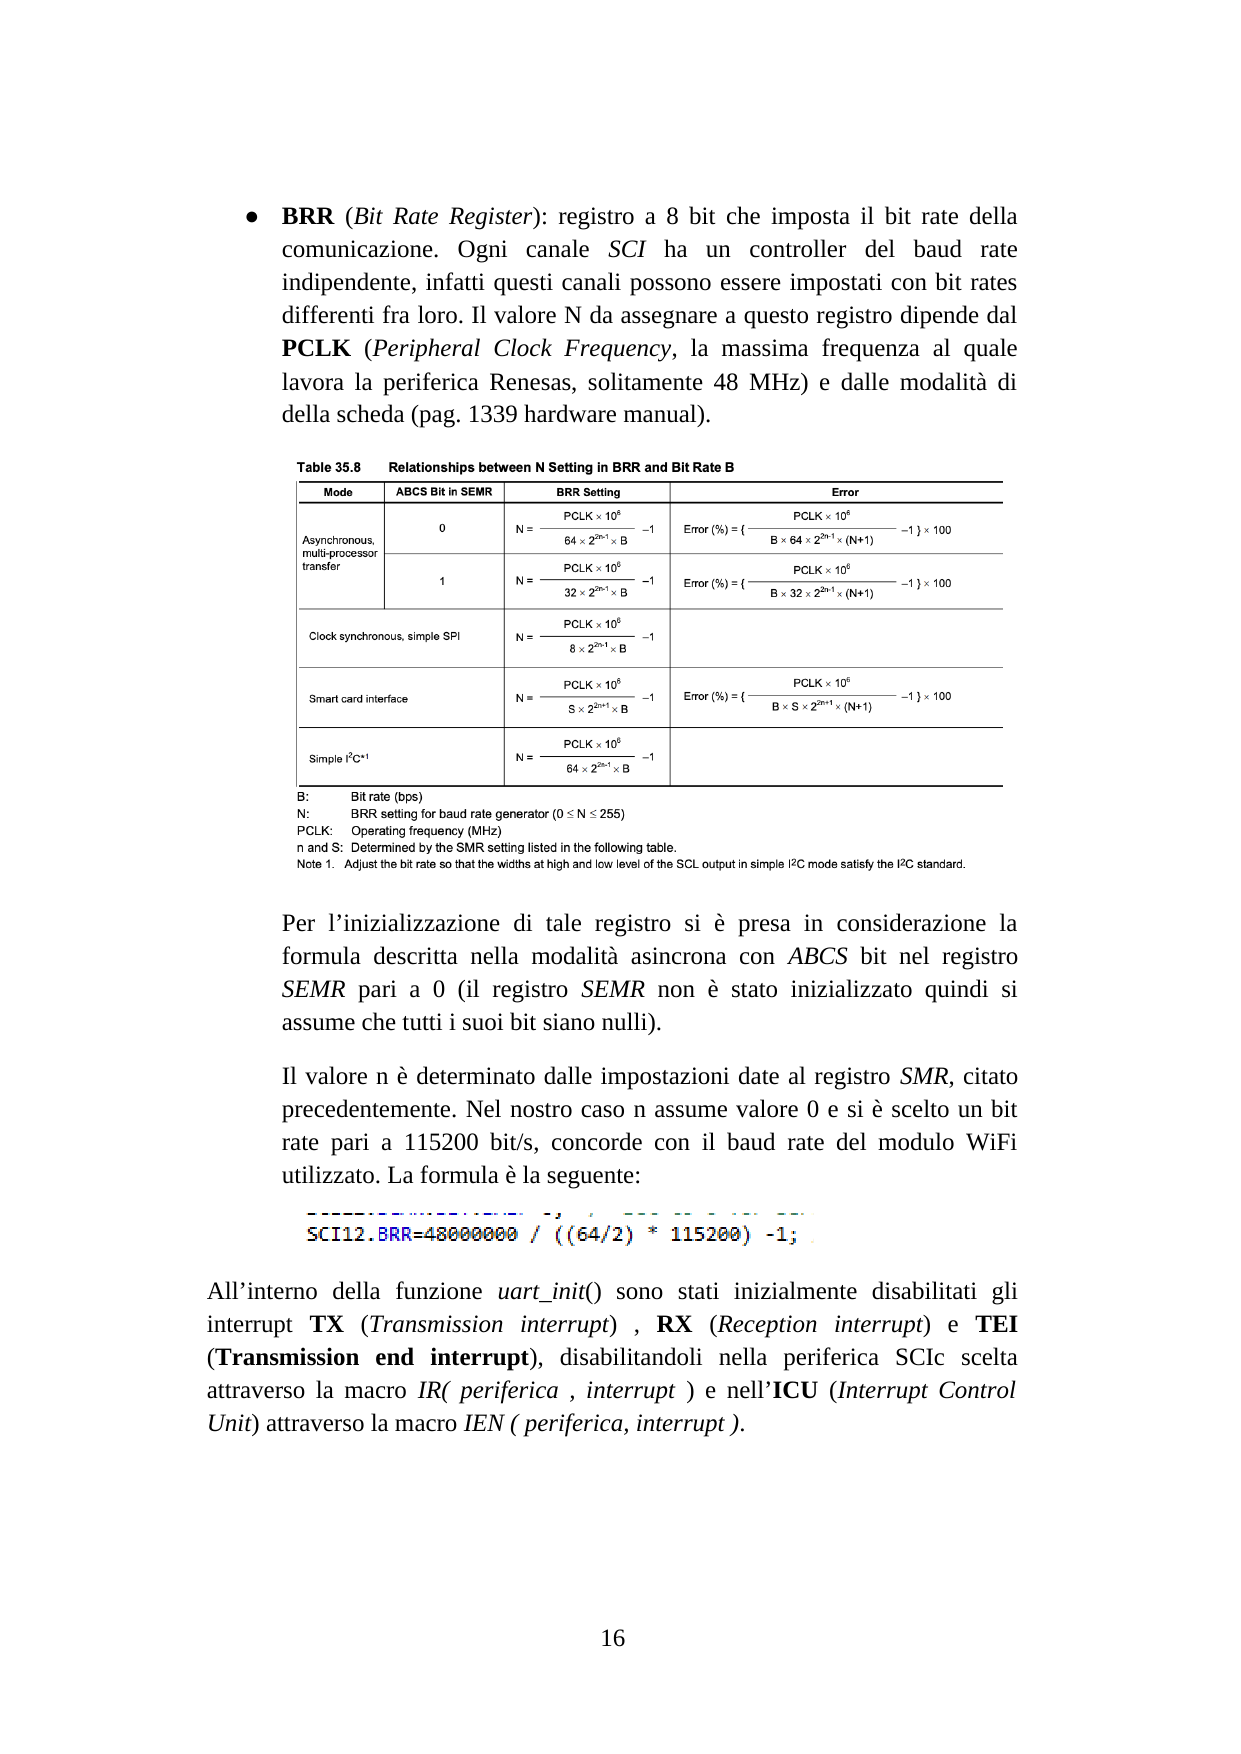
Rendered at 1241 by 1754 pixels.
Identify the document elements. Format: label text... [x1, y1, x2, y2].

text Il valore n è determinato dalle impostazioni date al registro SMR, citato precedentemente. Nel nostro caso n assume valore 0 e si è scelto un bit rate pari a 115200 bit/s, concorde con il baud rate del modulo WiFi utilizzato. La formula è la seguente: [282, 1061, 1018, 1189]
text All’interno della funzione uart_init() sono stati inizialmente disabilitati gli interrupt TX (Transmission interrupt) , RX (Reception interrupt) e TEI (Transmission end interrupt), disabilitandoli nella periferica SCIc scelta attraverso la macro IR( periferica , interrupt ) e nell’ICU (Interrupt Control Unit) attraverso la macro IEN ( periferica, interrupt ). [207, 1276, 1018, 1437]
text Per l’inizializzazione di tale registro si è presa in considerazione la formula descritta nella modalità asincrona con ABCS bit nel registro SEMR pari a 0 (il registro SEMR non è stato inizializzato quindi si assume che tutti i suoi bit siano nulli). [282, 908, 1018, 1036]
list BRR (Bit Rate Register): registro a 8 bit che imposta il bit rate della comunicazione. Ogni canale SCI ha un controller del baud rate indipendente, infatti questi canali possono essere impostati con bit rates differenti fra loro. Il valore N da assegnare a questo registro dipende dal PCLK (Peripheral Clock Frequency, la massima frequenza al quale lavora la periferica Renesas, solitamente 48 MHz) e dalle modalità di della scheda (pag. 1339 hardware manual). [244, 201, 1018, 428]
picture [281, 453, 1014, 883]
picture [281, 1213, 814, 1251]
